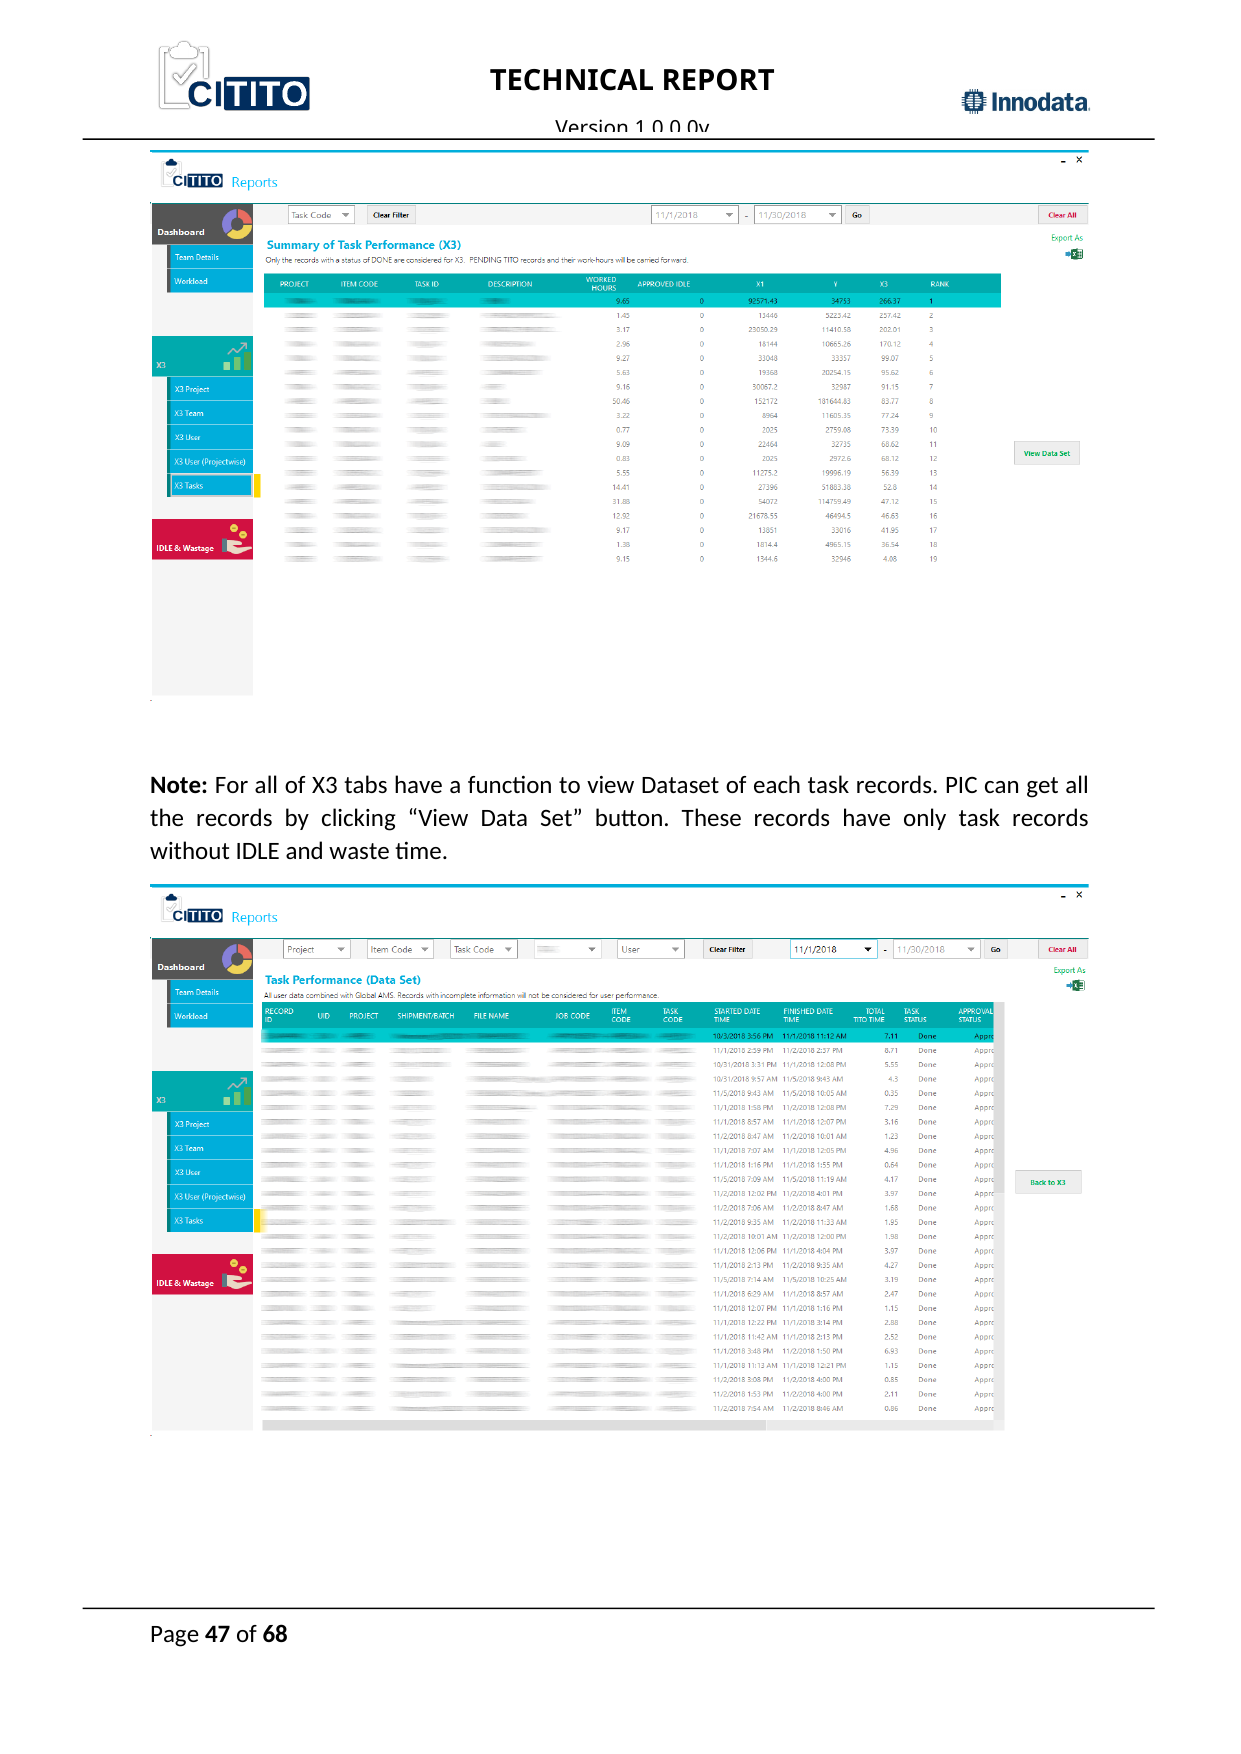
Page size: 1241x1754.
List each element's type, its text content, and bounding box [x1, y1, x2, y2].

picture [961, 89, 1091, 114]
picture [150, 34, 313, 116]
picture [150, 888, 1089, 1436]
text Note: For all of X3 tabs have a function to view Dataset of each task records. PIC can get all the records by clicking “View Data Set” button. These records have only task records without IDLE and waste time. [150, 769, 1090, 866]
picture [150, 153, 1089, 701]
